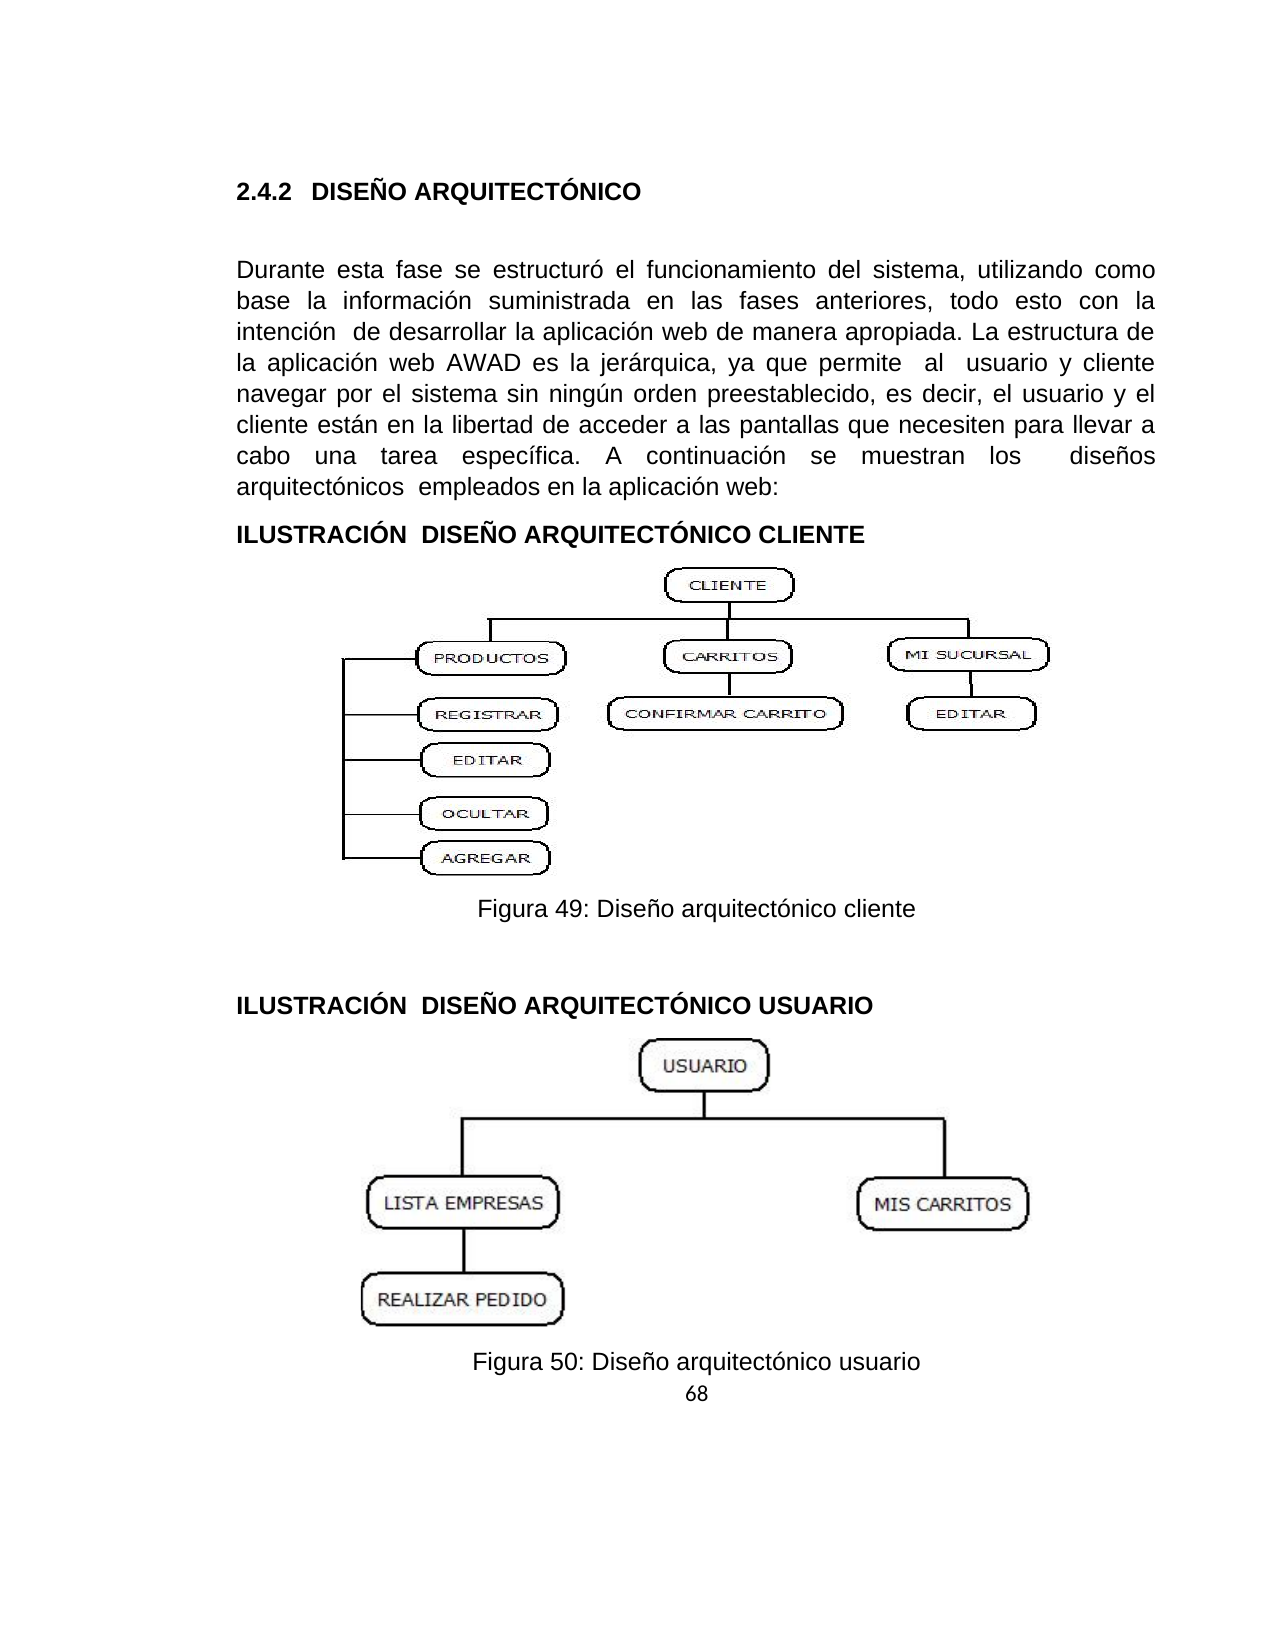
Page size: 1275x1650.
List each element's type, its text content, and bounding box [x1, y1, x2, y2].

picture [341, 567, 1052, 876]
subtitle DISEÑO ARQUITECTÓNICO [236, 177, 1157, 206]
text Figura 49: Diseño arquitectónico cliente [236, 894, 1157, 923]
picture [360, 1038, 1033, 1328]
text ILUSTRACIÓN DISEÑO ARQUITECTÓNICO USUARIO [236, 991, 1157, 1020]
text Figura 50: Diseño arquitectónico usuario [236, 1347, 1157, 1375]
text ILUSTRACIÓN DISEÑO ARQUITECTÓNICO CLIENTE [236, 520, 1157, 549]
text Durante esta fase se estructuró el funcionamiento del sistema, utilizando como base la información suministrada en las fases anteriores, todo esto con la intención de desarrollar la aplicación web de manera apropiada. La estructura de la aplicación web AWAD es la jerárquica, ya que permite al usuario y cliente navegar por el sistema sin ningún orden preestablecido, es decir, el usuario y el cliente están en la libertad de acceder a las pantallas que necesiten para llevar a cabo una tarea específica. A continuación se muestran los diseños arquitectónicos empleados en la aplicación web: [236, 255, 1157, 501]
